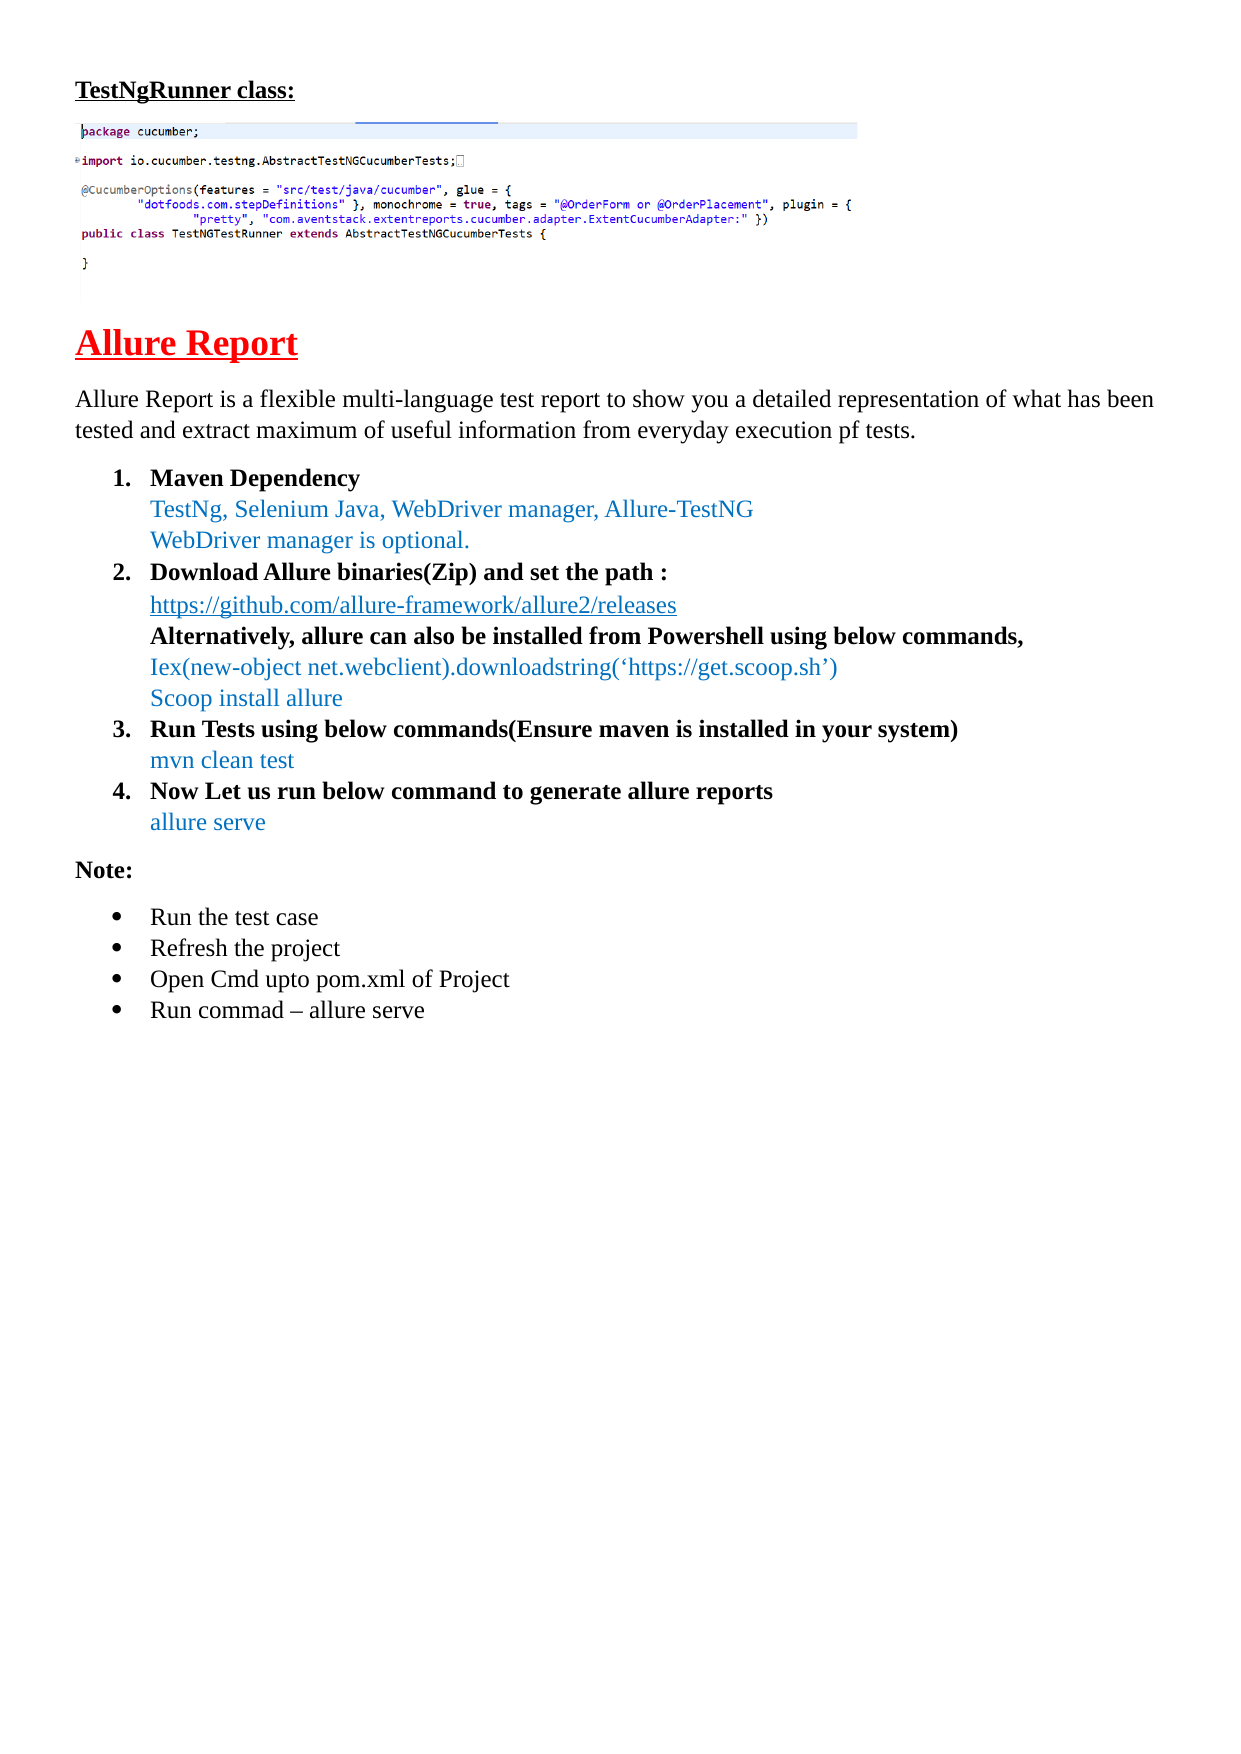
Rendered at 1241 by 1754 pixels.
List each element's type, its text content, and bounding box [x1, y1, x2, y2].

list Run Tests using below commands(Ensure maven is installed in your system) [112, 714, 1165, 743]
list mvn clean test [150, 745, 1165, 774]
text Allure Report is a flexible multi-language test report to show you a detailed representation of what has been tested and extract maximum of useful information from everyday execution pf tests. [75, 384, 1165, 444]
text TestNgRunner class: [75, 75, 1165, 104]
list Maven Dependency [112, 463, 1165, 492]
list Run commad – allure serve [112, 996, 1165, 1024]
list Now Let us run below command to generate allure reports [112, 776, 1165, 805]
list Run the test case [112, 902, 1165, 931]
list Scoop install allure [150, 683, 1165, 712]
list Open Cmd upto pom.xml of Project [112, 964, 1165, 993]
list Iex(new-object net.webclient).downloadstring(‘https://get.scoop.sh’) [150, 652, 1165, 681]
list WebDriver manager is optional. [150, 525, 1165, 554]
text Note: [75, 855, 1165, 883]
list Download Allure binaries(Zip) and set the path : [112, 556, 1165, 587]
list Refresh the project [112, 933, 1165, 962]
list https://github.com/allure-framework/allure2/releases [150, 590, 1165, 618]
text Allure Report [75, 321, 1165, 364]
list Alternatively, allure can also be installed from Powershell using below commands, [150, 621, 1165, 649]
list allure serve [150, 807, 1165, 836]
list TestNg, Selenium Java, WebDriver manager, Allure-TestNG [150, 494, 1165, 523]
